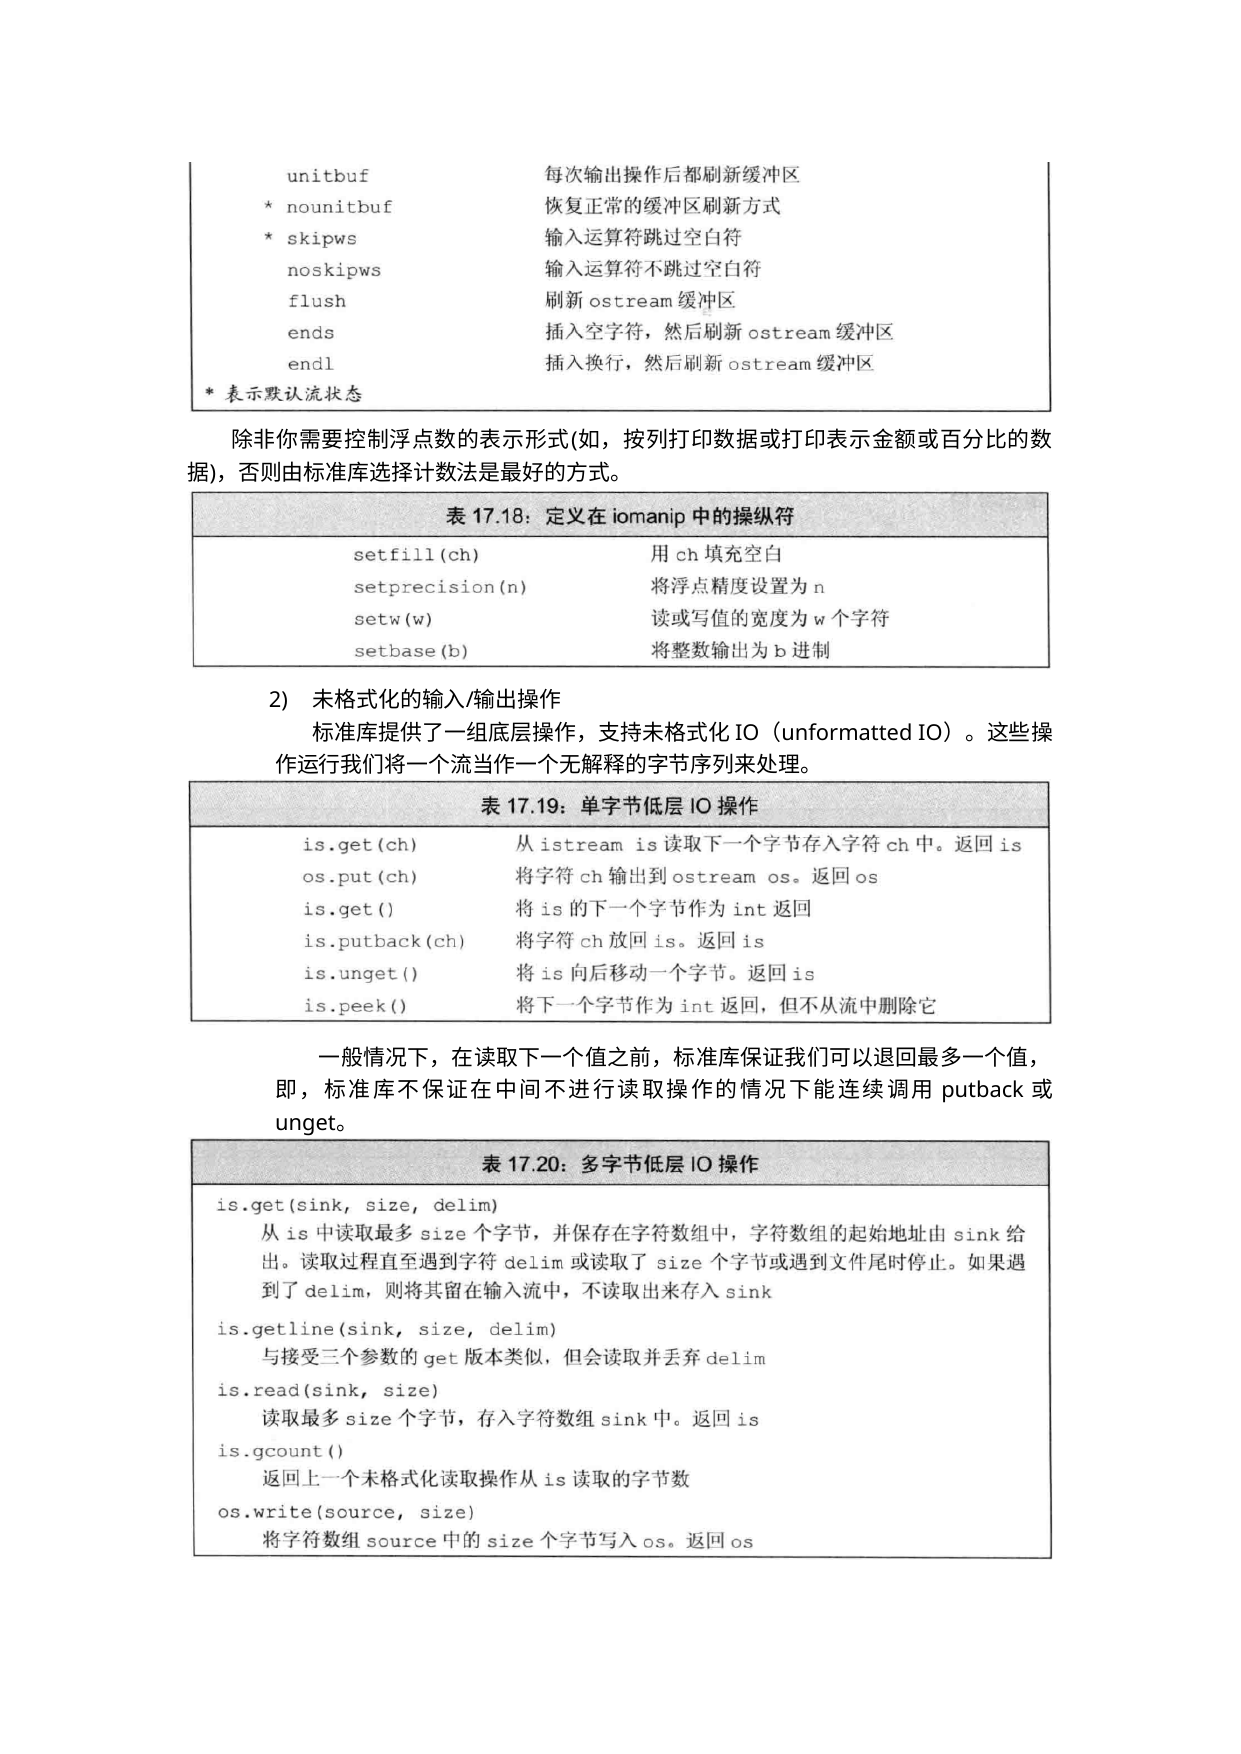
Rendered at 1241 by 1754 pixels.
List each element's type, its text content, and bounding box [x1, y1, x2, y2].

text 一般情况下，在读取下一个值之前，标准库保证我们可以退回最多一个值，即，标准库不保证在中间不进行读取操作的情况下能连续调用putback或unget。 [275, 1039, 1053, 1137]
text 除非你需要控制浮点数的表示形式(如，按列打印数据或打印表示金额或百分比的数据)，否则由标准库选择计数法是最好的方式。 [187, 422, 1053, 487]
picture [187, 1137, 1053, 1562]
text 标准库提供了一组底层操作，支持未格式化IO（unformatted IO）。这些操作运行我们将一个流当作一个无解释的字节序列来处理。 [275, 714, 1053, 779]
picture [187, 487, 1053, 670]
picture [187, 162, 1053, 413]
picture [187, 779, 1053, 1026]
list 未格式化的输入/输出操作 [269, 682, 1053, 714]
